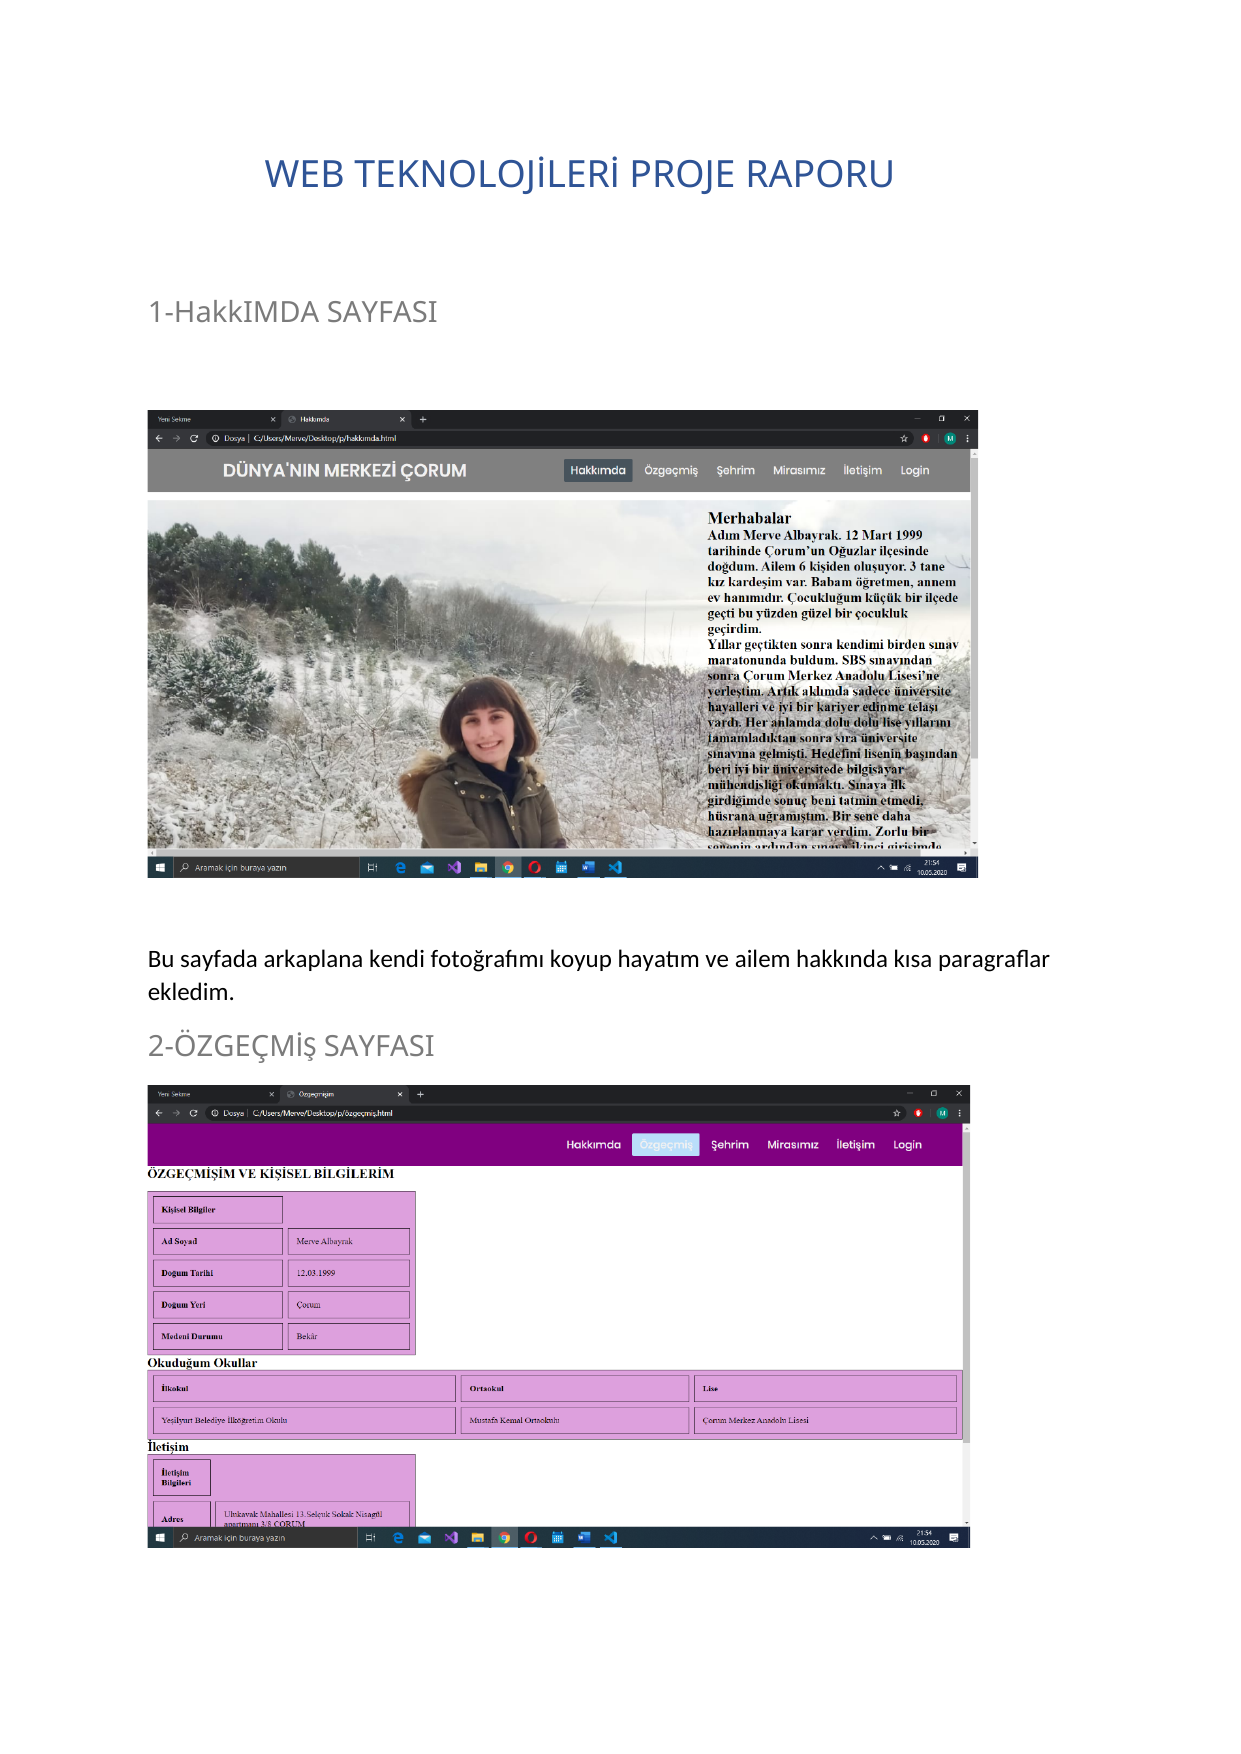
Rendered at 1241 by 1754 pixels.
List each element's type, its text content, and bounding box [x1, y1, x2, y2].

text Bu sayfada arkaplana kendi fotoğrafımı koyup hayatım ve ailem hakkında kısa paragraflar ekledim. [148, 943, 1093, 1007]
picture [147, 1085, 971, 1548]
text WEB TEKNOLOJİLERİ PROJE RAPORU [148, 148, 1093, 199]
text 1-HakkIMDA SAYFASI [148, 291, 1093, 331]
text 2-ÖZGEÇMİŞ SAYFASI [148, 1026, 1093, 1065]
picture [147, 410, 979, 878]
